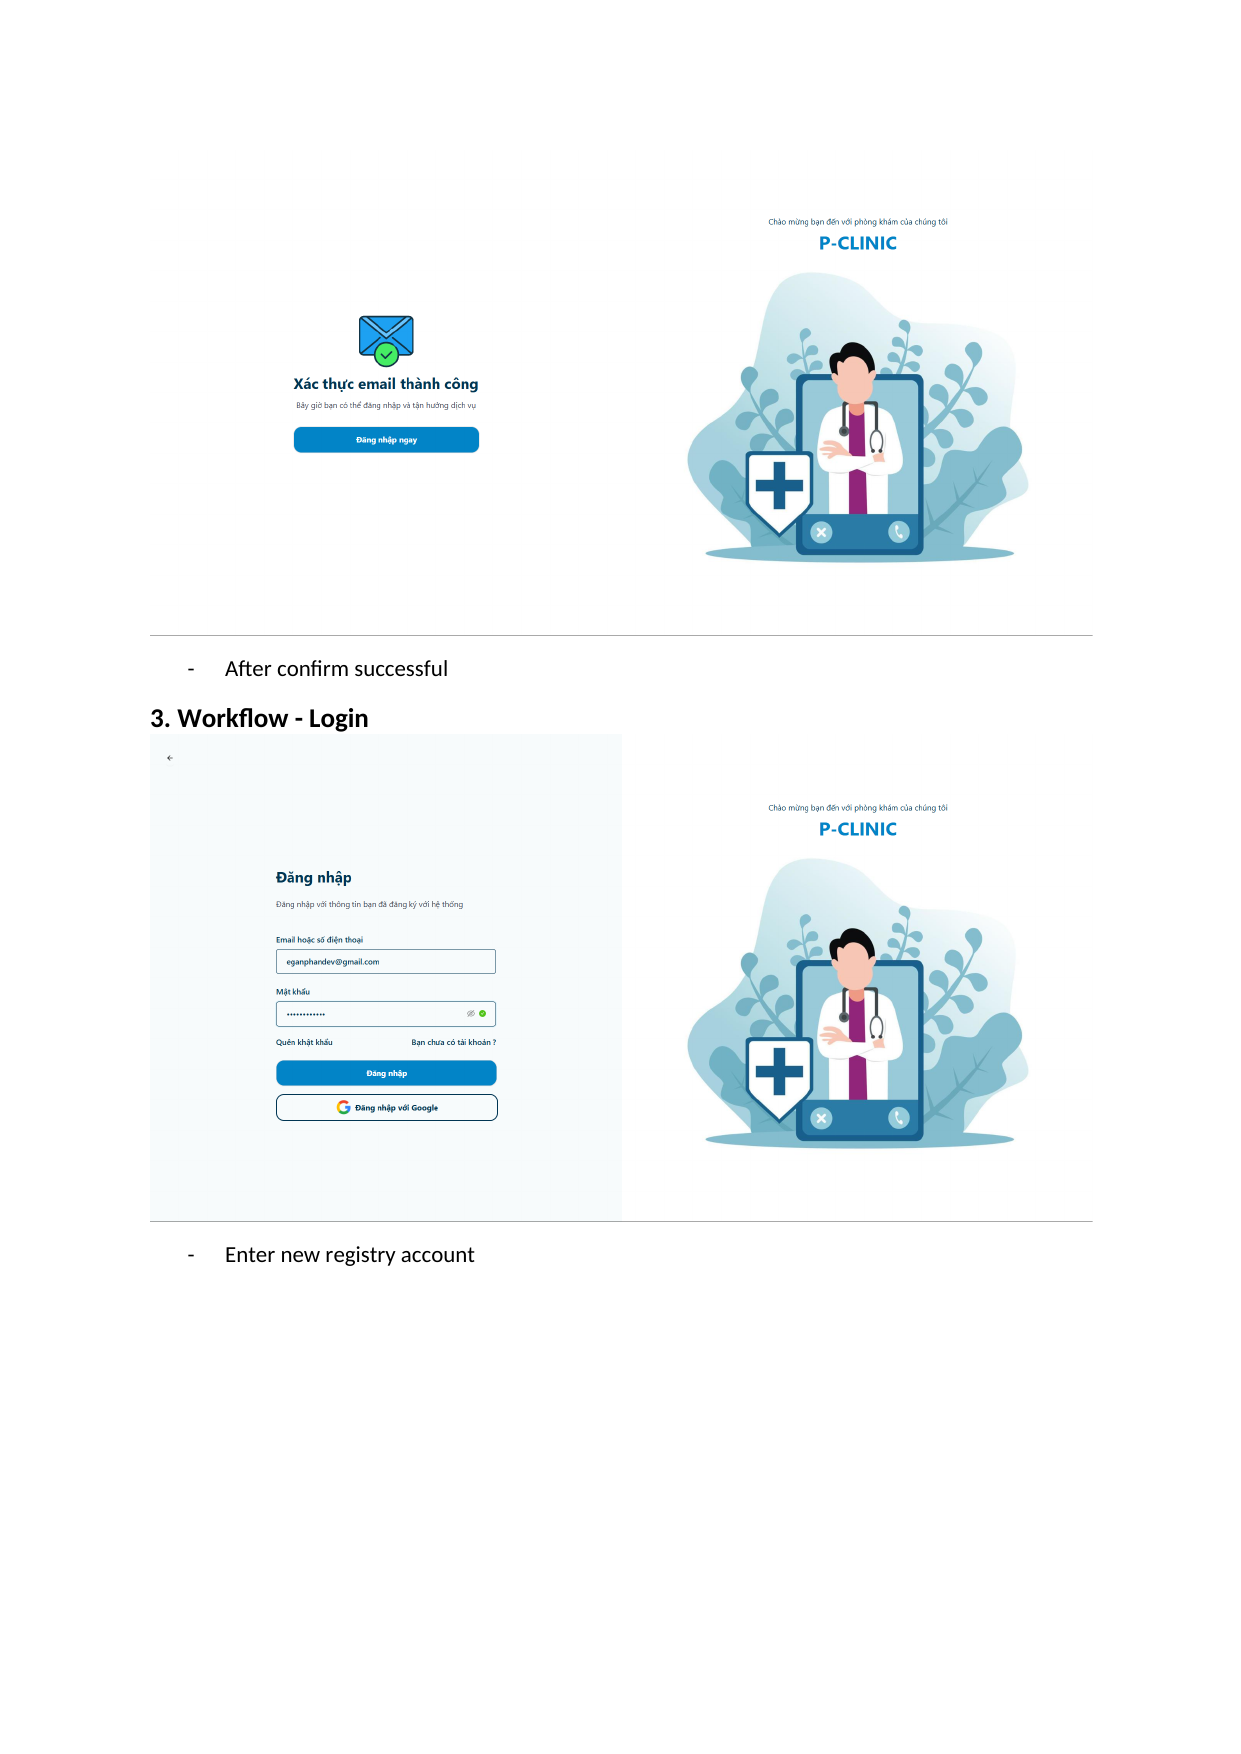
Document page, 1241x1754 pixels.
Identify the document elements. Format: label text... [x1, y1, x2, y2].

picture [150, 734, 1093, 1222]
list After confirm successful [187, 654, 1093, 682]
picture [150, 150, 1093, 636]
subtitle 3. Workflow - Login [150, 701, 1093, 734]
list Enter new registry account [187, 1241, 1093, 1268]
